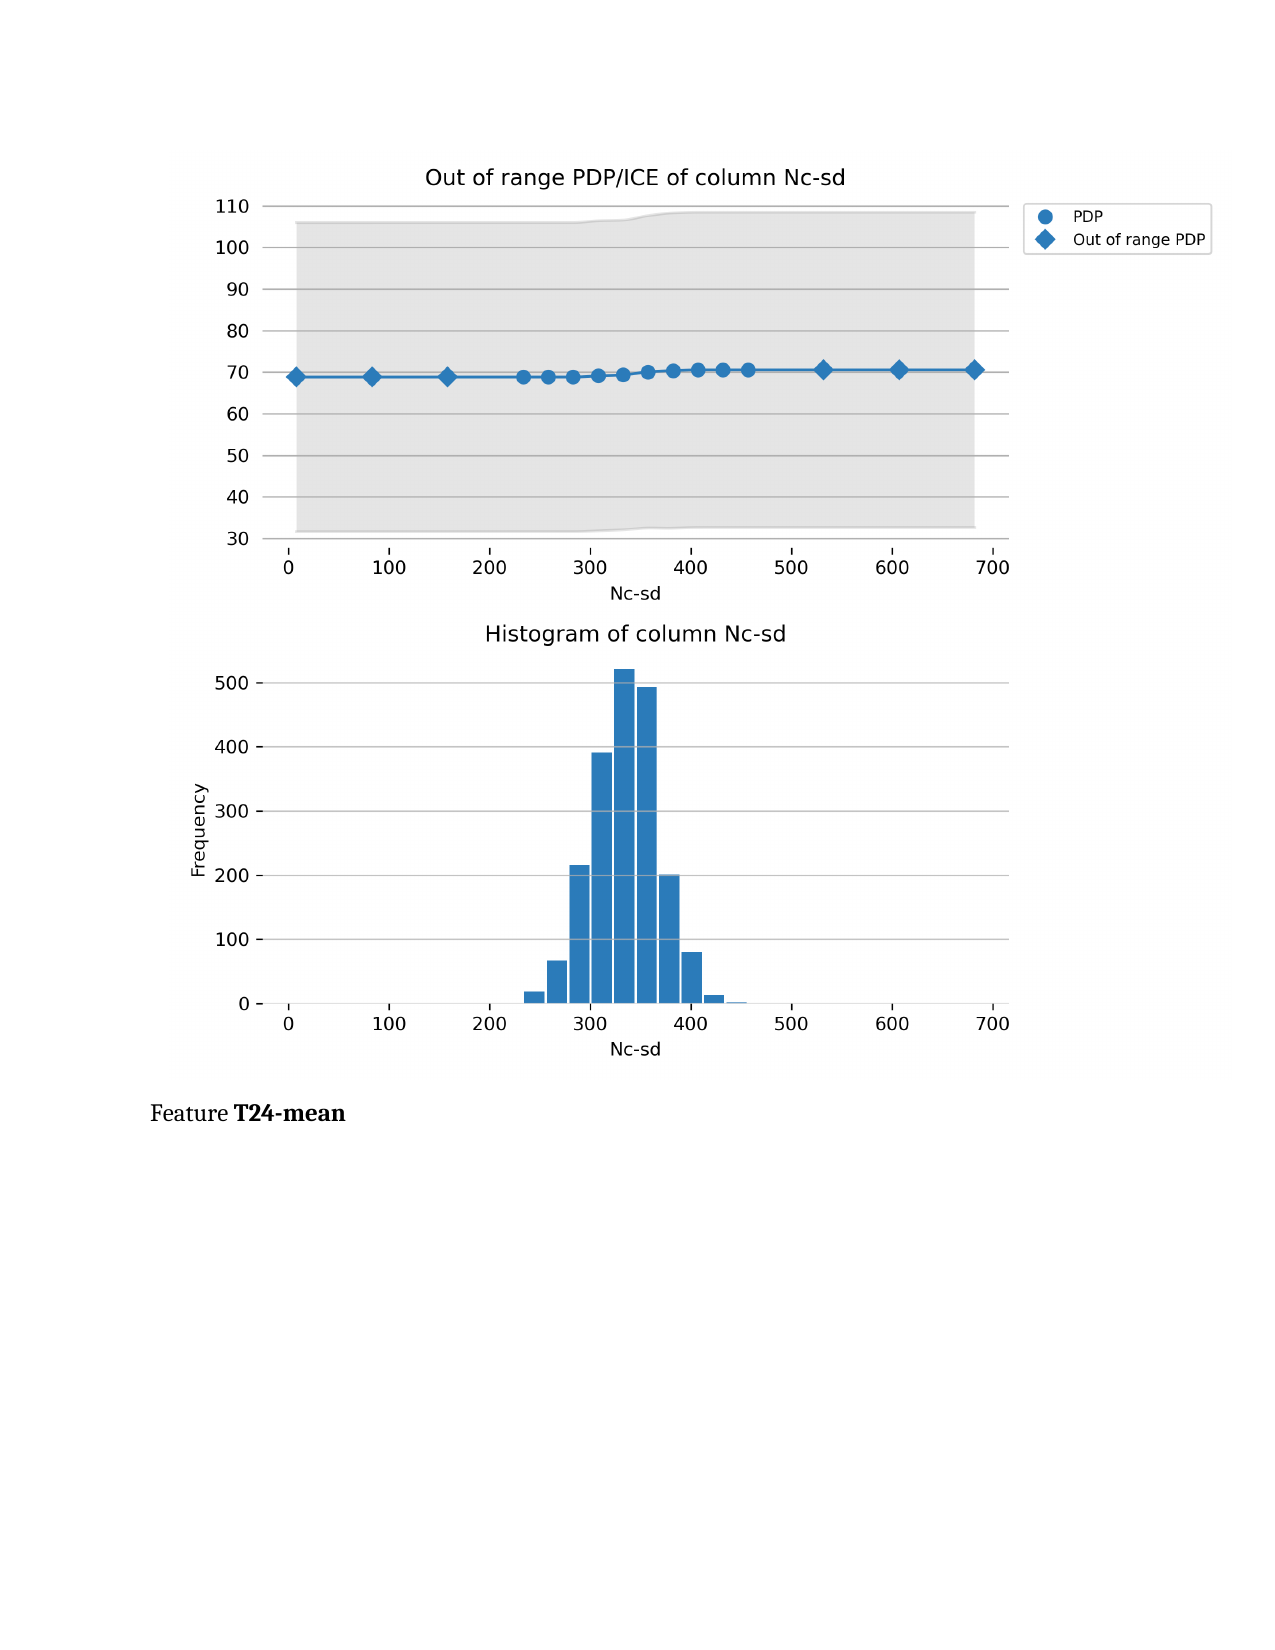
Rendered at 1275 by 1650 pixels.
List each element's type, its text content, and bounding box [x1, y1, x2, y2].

text Feature T24-mean [150, 1099, 1125, 1128]
picture [168, 150, 1232, 1080]
